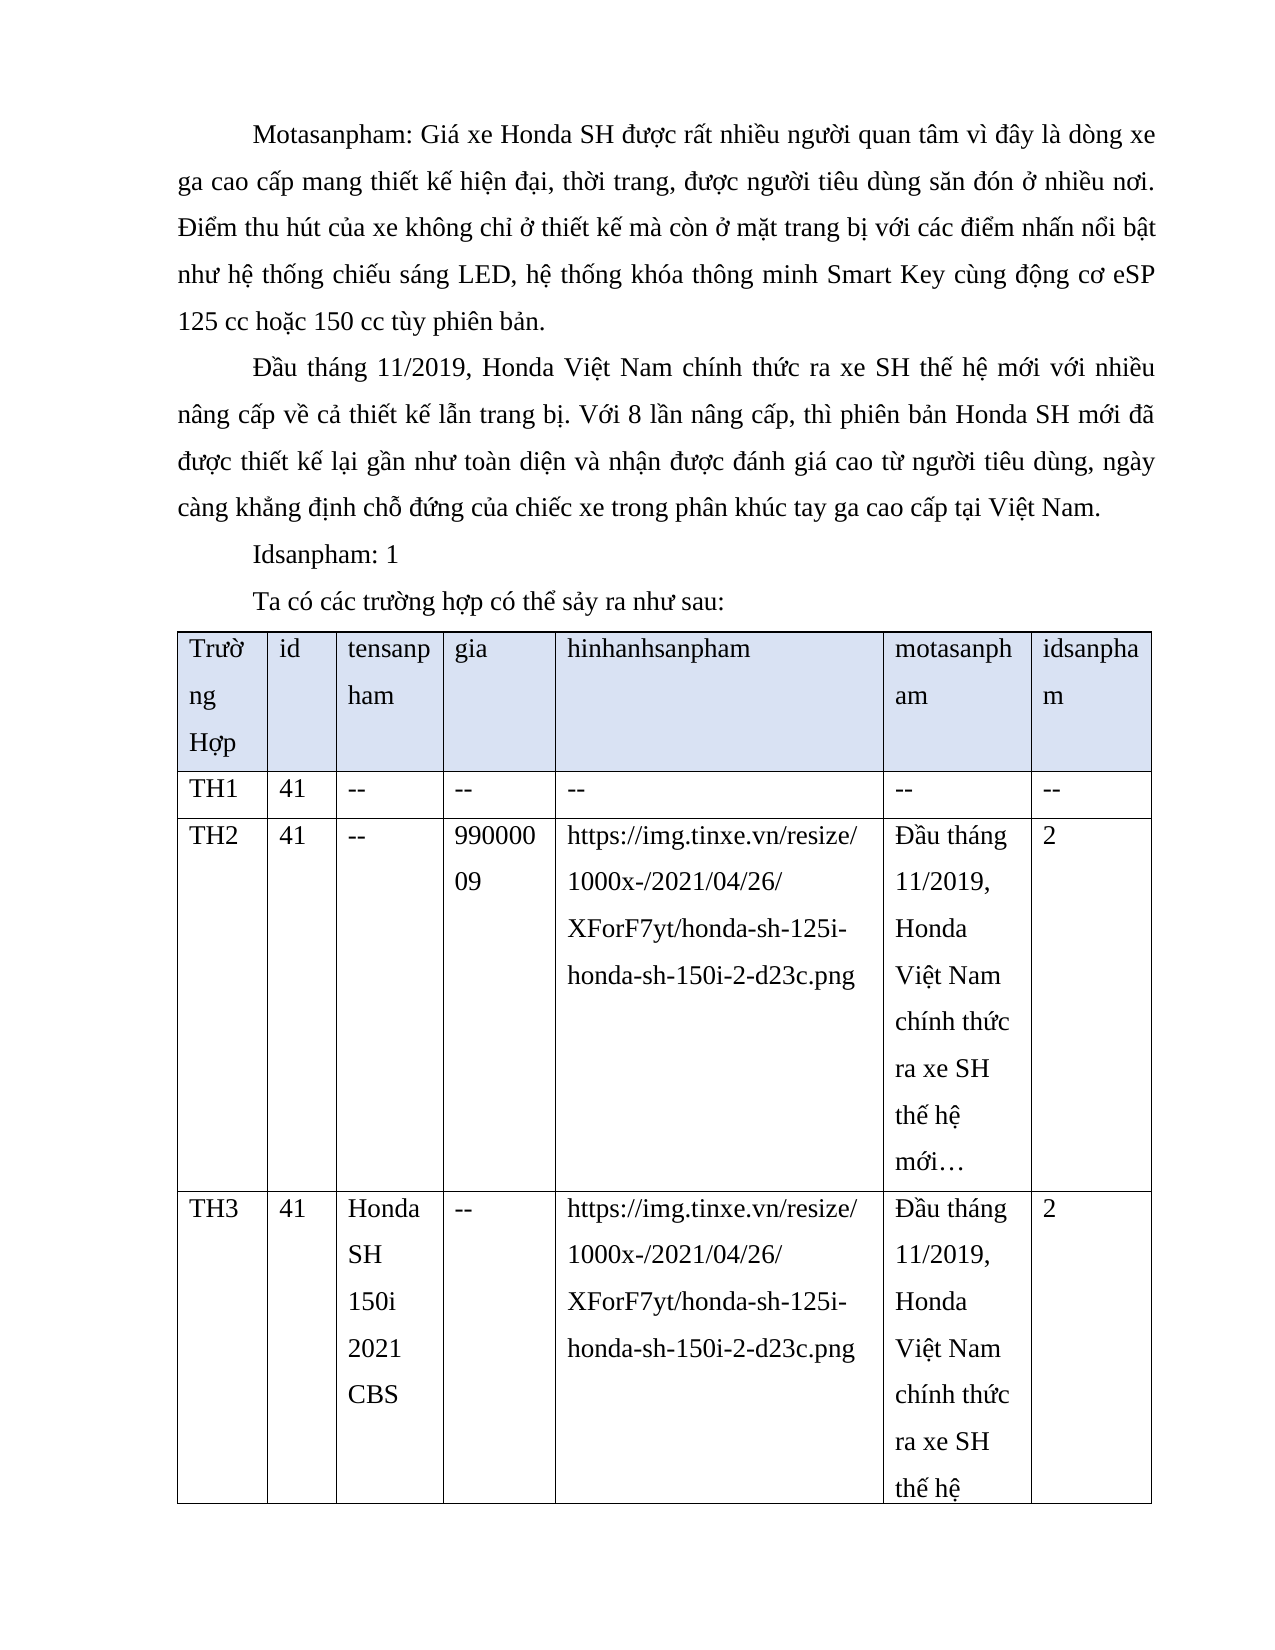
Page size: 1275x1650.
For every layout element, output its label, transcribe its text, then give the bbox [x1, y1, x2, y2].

text Motasanpham: Giá xe Honda SH được rất nhiều người quan tâm vì đây là dòng xe ga cao cấp mang thiết kế hiện đại, thời trang, được người tiêu dùng săn đón ở nhiều nơi. Điểm thu hút của xe không chỉ ở thiết kế mà còn ở mặt trang bị với các điểm nhấn nổi bật như hệ thống chiếu sáng LED, hệ thống khóa thông minh Smart Key cùng động cơ eSP 125 cc hoặc 150 cc tùy phiên bản. [177, 118, 1157, 336]
text Ta có các trường hợp có thể sảy ra như sau: [177, 585, 1157, 616]
table_cell -- [444, 1192, 555, 1503]
table_cell 2 [1032, 819, 1151, 1191]
table_header id [268, 633, 336, 771]
table_cell TH2 [178, 819, 267, 1191]
table_cell -- [556, 772, 883, 818]
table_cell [556, 1192, 883, 1503]
table_cell 41 [268, 1192, 336, 1503]
table_header hinhanhsanpham [556, 633, 883, 771]
table_cell -- [337, 772, 443, 818]
table_cell TH1 [178, 772, 267, 818]
table_cell TH3 [178, 1192, 267, 1503]
table_cell 2 [1032, 1192, 1151, 1503]
table_header motasanpham [884, 633, 1031, 771]
table_cell -- [444, 772, 555, 818]
table_cell 41 [268, 772, 336, 818]
table_cell https://img.tinxe.vn/resize/1000x-/2021/04/26/XForF7yt/honda-sh-125i-honda-sh-150i-2-d23c.png [556, 819, 883, 1191]
table_header gia [444, 633, 555, 771]
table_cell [337, 1192, 443, 1503]
table_cell -- [337, 819, 443, 1191]
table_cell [884, 1192, 1031, 1503]
table_cell -- [1032, 772, 1151, 818]
table_header Trường Hợp [178, 633, 267, 771]
text Đầu tháng 11/2019, Honda Việt Nam chính thức ra xe SH thế hệ mới với nhiều nâng cấp về cả thiết kế lẫn trang bị. Với 8 lần nâng cấp, thì phiên bản Honda SH mới đã được thiết kế lại gần như toàn diện và nhận được đánh giá cao từ người tiêu dùng, ngày càng khẳng định chỗ đứng của chiếc xe trong phân khúc tay ga cao cấp tại Việt Nam. [177, 351, 1157, 523]
table_cell 41 [268, 819, 336, 1191]
table_cell -- [884, 772, 1031, 818]
table_cell Đầu tháng 11/2019, Honda Việt Nam chính thức ra xe SH thế hệ mới… [884, 819, 1031, 1191]
table_header idsanpham [1032, 633, 1151, 771]
table_header tensanpham [337, 633, 443, 771]
text Idsanpham: 1 [177, 538, 1157, 569]
table_cell 99000009 [444, 819, 555, 1191]
